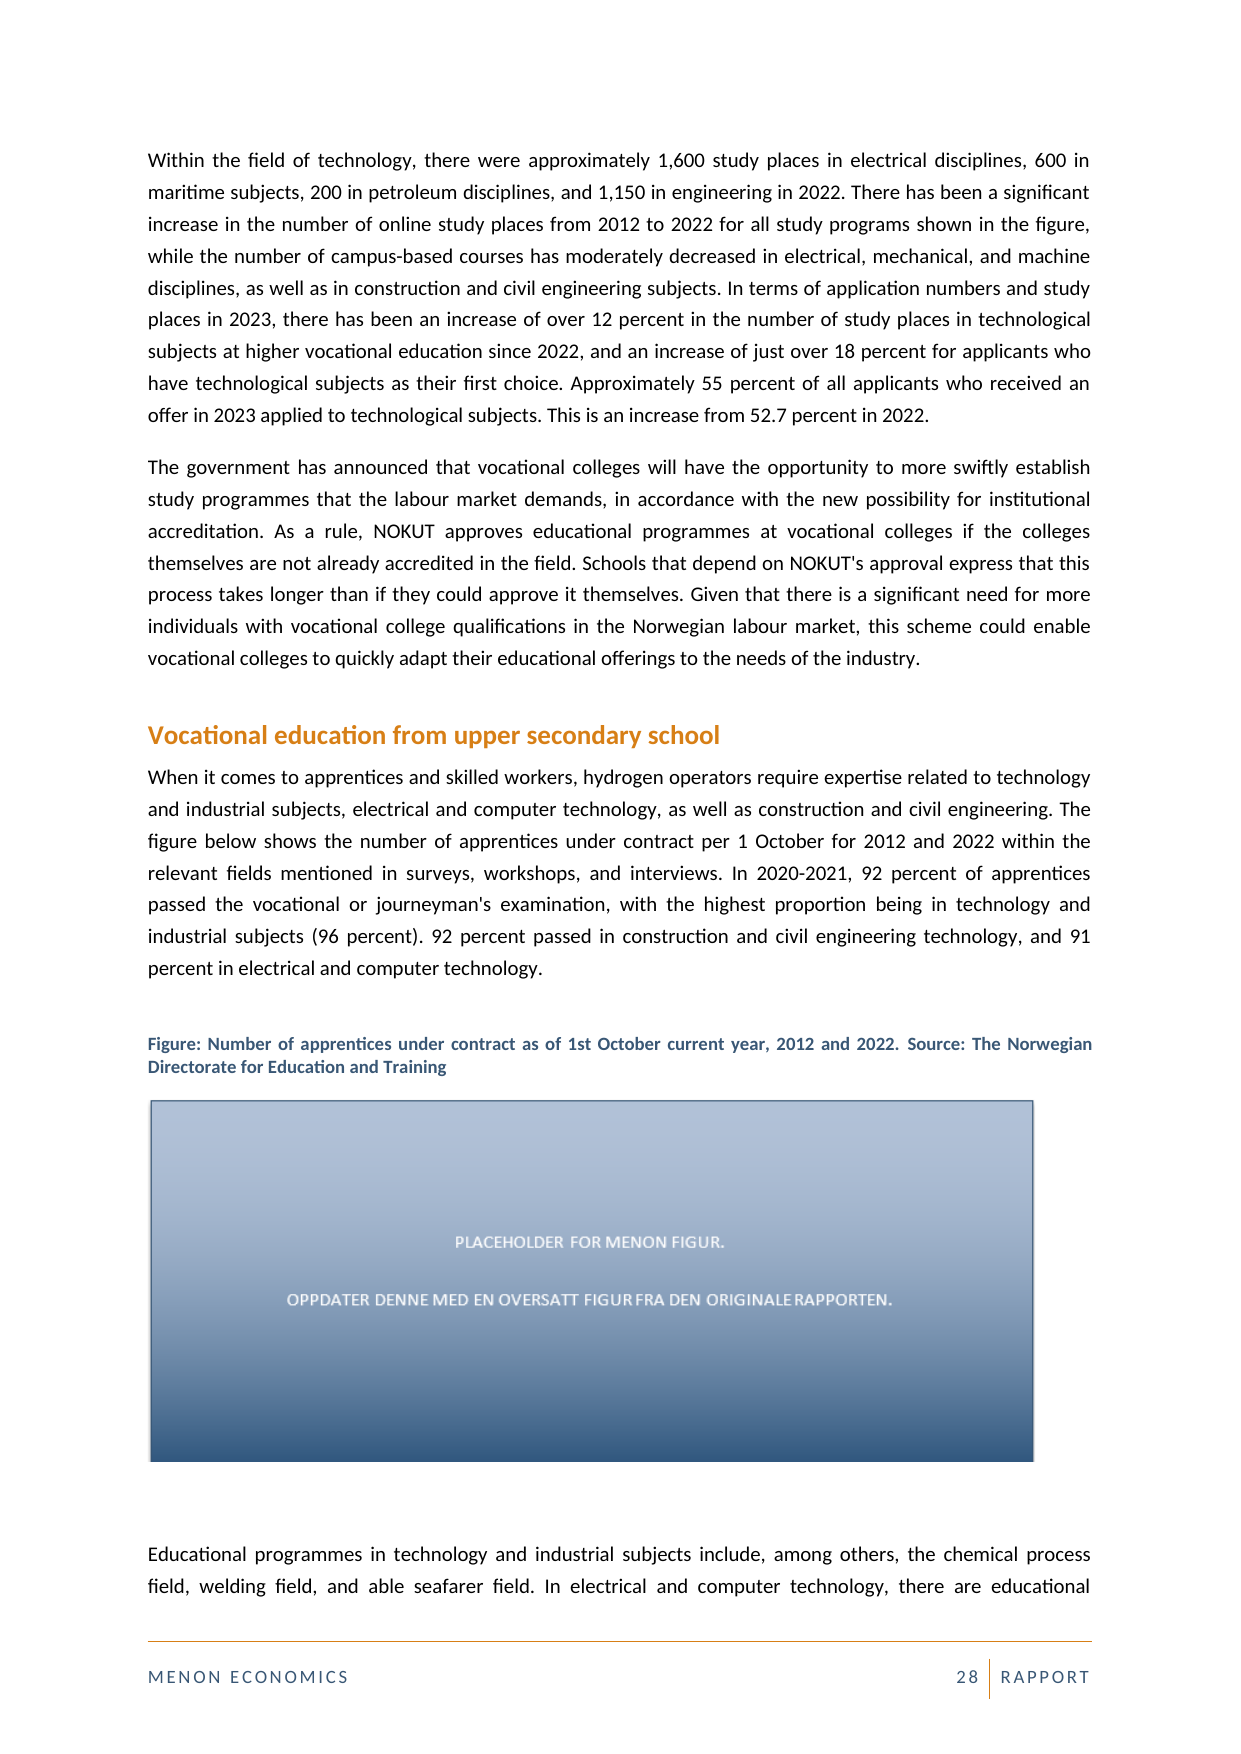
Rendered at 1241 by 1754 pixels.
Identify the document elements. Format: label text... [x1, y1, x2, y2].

picture [147, 1099, 1036, 1462]
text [148, 1542, 1092, 1599]
text Figure: Number of apprentices under contract as of 1st October current year, 2012 and 2022. Source: The Norwegian Directorate for Education and Training [148, 1033, 1092, 1078]
text Within the field of technology, there were approximately 1,600 study places in electrical disciplines, 600 in maritime subjects, 200 in petroleum disciplines, and 1,150 in engineering in 2022. There has been a significant increase in the number of online study places from 2012 to 2022 for all study programs shown in the figure, while the number of campus-based courses has moderately decreased in electrical, mechanical, and machine disciplines, as well as in construction and civil engineering subjects. In terms of application numbers and study places in 2023, there has been an increase of over 12 percent in the number of study places in technological subjects at higher vocational education since 2022, and an increase of just over 18 percent for applicants who have technological subjects as their first choice. Approximately 55 percent of all applicants who received an offer in 2023 applied to technological subjects. This is an increase from 52.7 percent in 2022. [148, 148, 1092, 427]
text The government has announced that vocational colleges will have the opportunity to more swiftly establish study programmes that the labour market demands, in accordance with the new possibility for institutional accreditation. As a rule, NOKUT approves educational programmes at vocational colleges if the colleges themselves are not already accredited in the field. Schools that depend on NOKUT's approval express that this process takes longer than if they could approve it themselves. Given that there is a significant need for more individuals with vocational college qualifications in the Norwegian labour market, this scheme could enable vocational colleges to quickly adapt their educational offerings to the needs of the industry. [148, 454, 1092, 671]
subtitle Vocational education from upper secondary school [148, 718, 1092, 752]
text When it comes to apprentices and skilled workers, hydrogen operators require expertise related to technology and industrial subjects, electrical and computer technology, as well as construction and civil engineering. The figure below shows the number of apprentices under contract per 1 October for 2012 and 2022 within the relevant fields mentioned in surveys, workshops, and interviews. In 2020-2021, 92 percent of apprentices passed the vocational or journeyman's examination, with the highest proportion being in technology and industrial subjects (96 percent). 92 percent passed in construction and civil engineering technology, and 91 percent in electrical and computer technology. [148, 764, 1092, 980]
